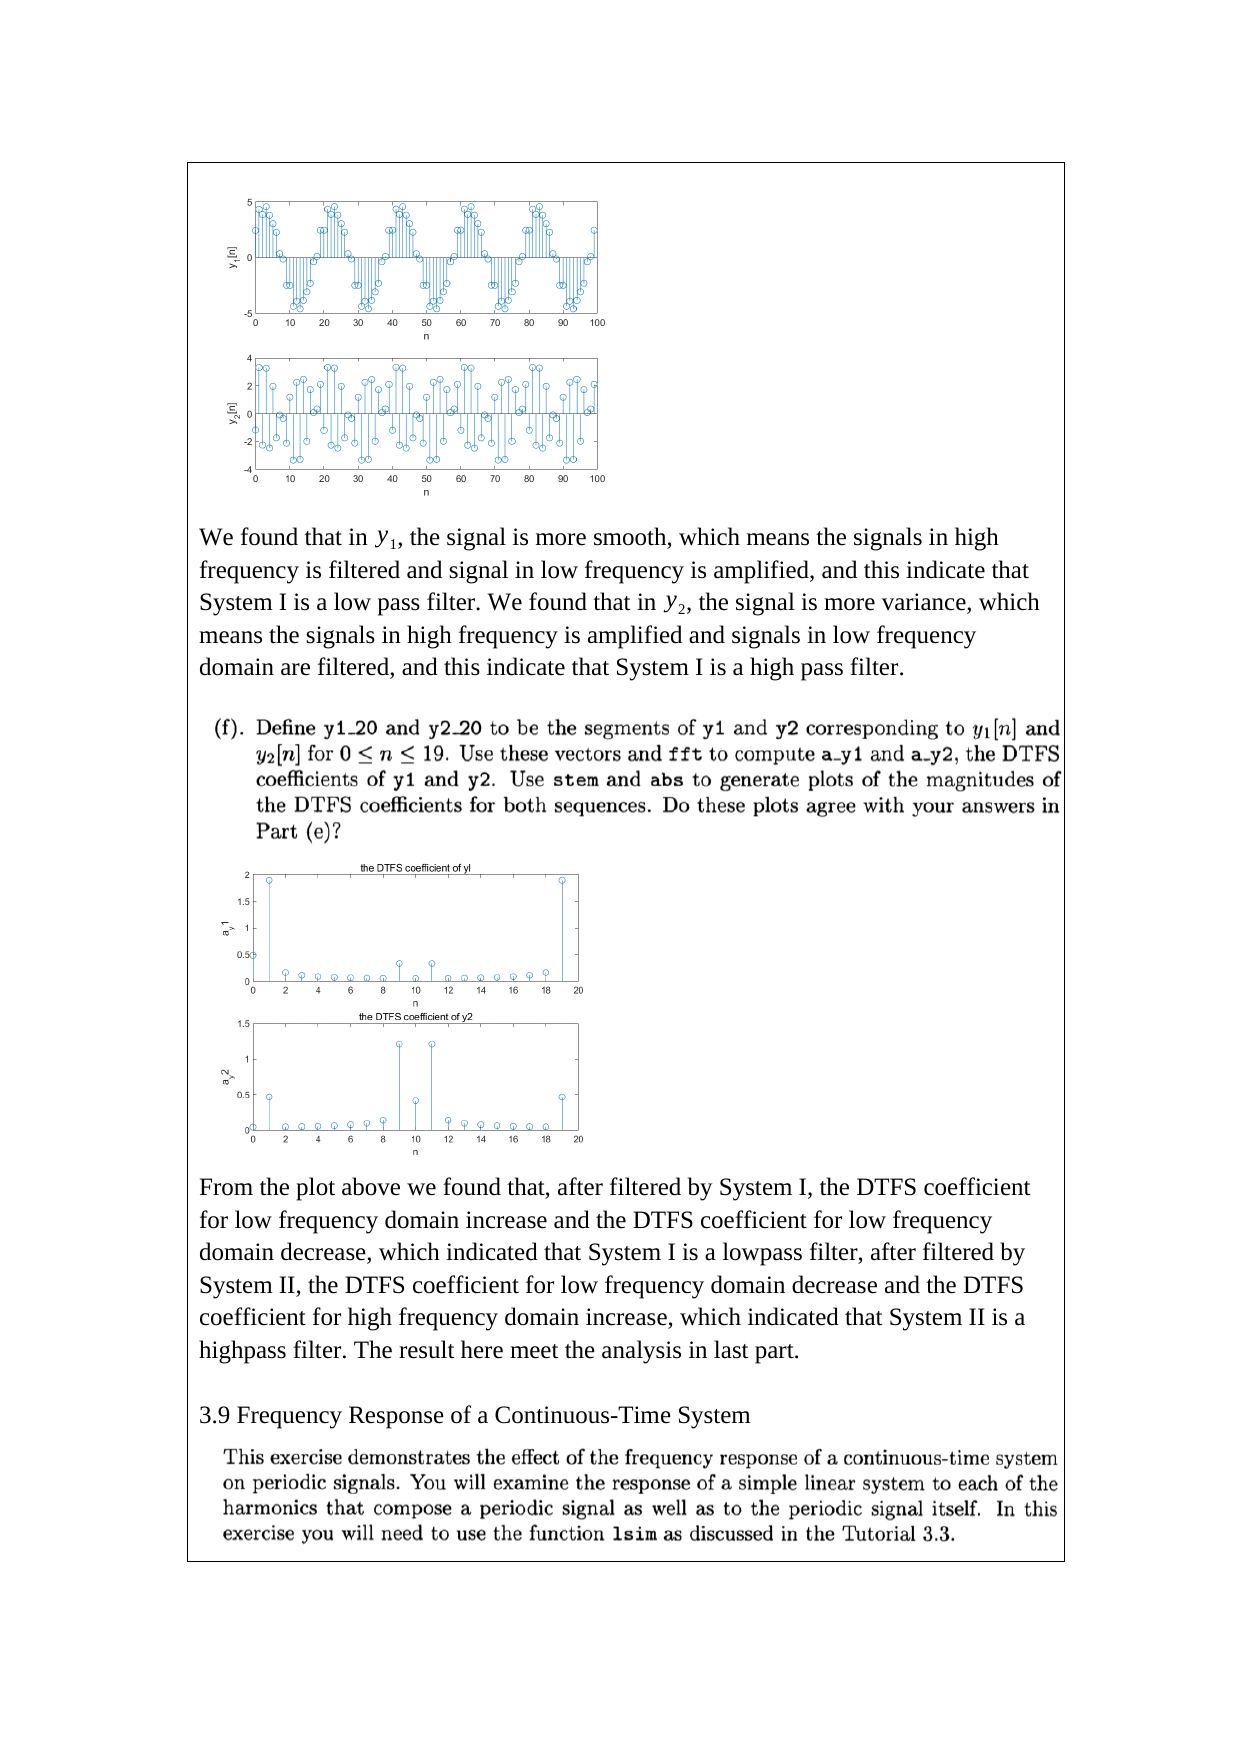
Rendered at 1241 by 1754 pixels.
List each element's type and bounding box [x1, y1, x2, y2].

picture [198, 851, 618, 1165]
picture [198, 177, 638, 506]
picture [198, 1440, 1064, 1551]
table_cell [188, 163, 1064, 1561]
picture [198, 716, 1064, 845]
